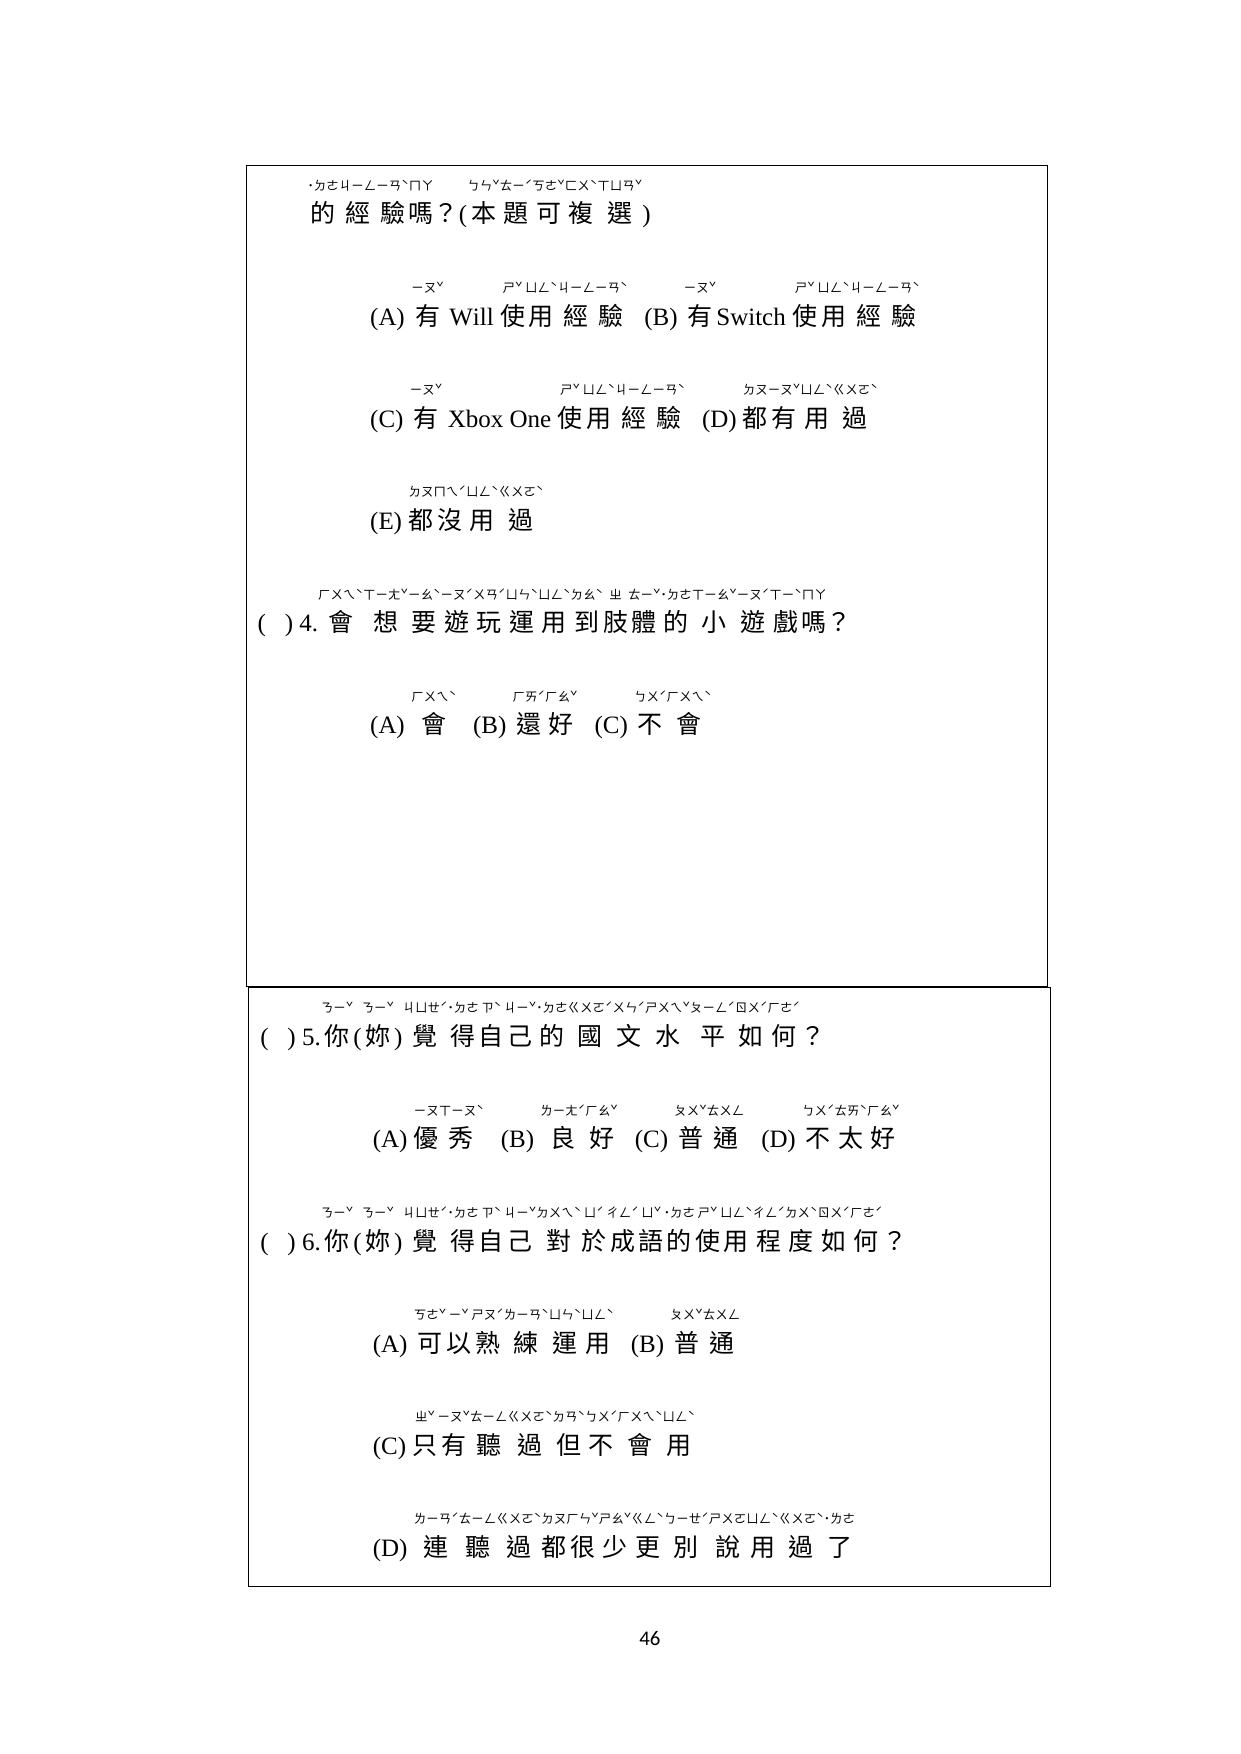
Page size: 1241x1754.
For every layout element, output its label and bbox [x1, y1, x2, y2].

table_header [247, 166, 1047, 986]
table_header [249, 988, 1050, 1586]
